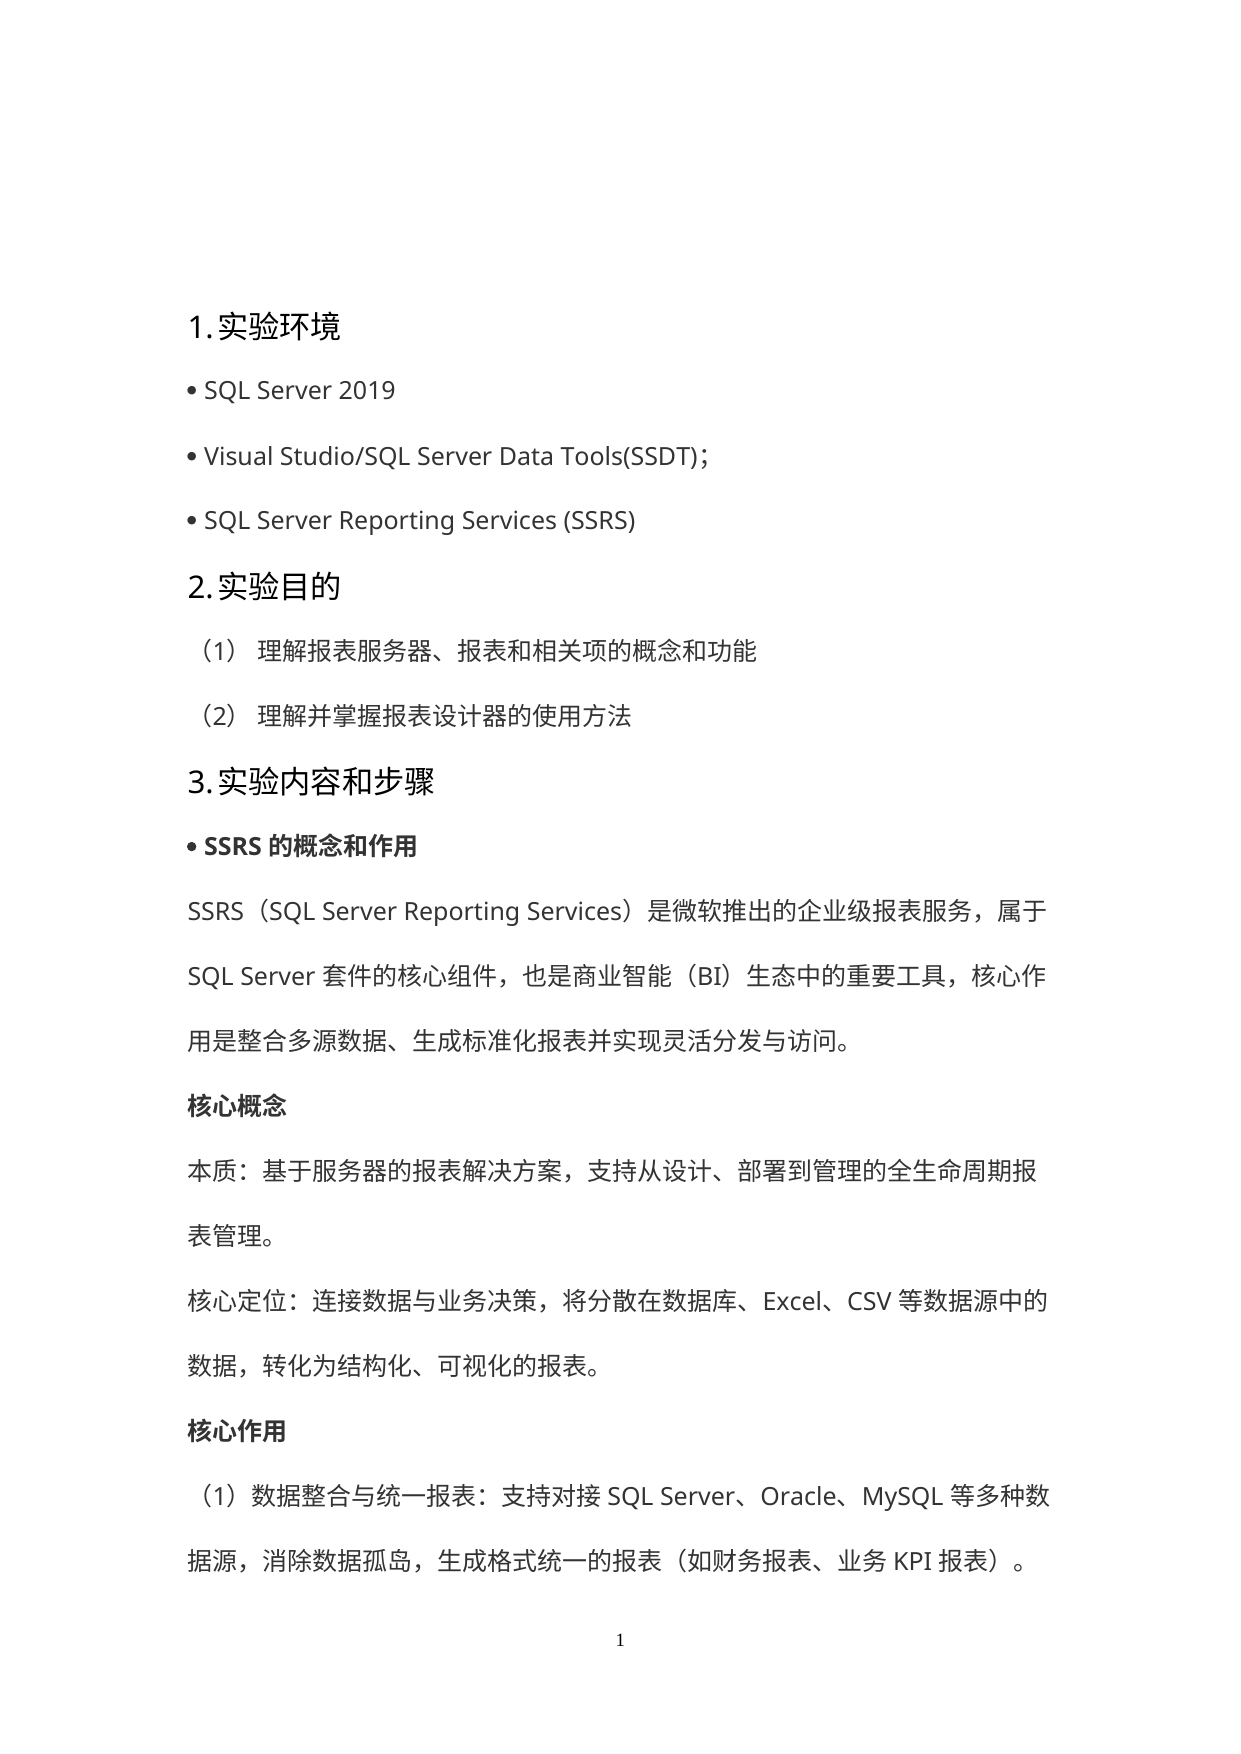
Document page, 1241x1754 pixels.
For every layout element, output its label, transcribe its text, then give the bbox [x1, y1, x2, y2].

text （2） 理解并掌握报表设计器的使用方法 [187, 682, 1053, 747]
text （1） 理解报表服务器、报表和相关项的概念和功能 [187, 617, 1053, 682]
text SSRS 的概念和作用 [187, 812, 1053, 877]
text Visual Studio/SQL Server Data Tools(SSDT)； [187, 422, 1053, 487]
text SSRS（SQL Server Reporting Services）是微软推出的企业级报表服务，属于 SQL Server 套件的核心组件，也是商业智能（BI）生态中的重要工具，核心作用是整合多源数据、生成标准化报表并实现灵活分发与访问。 [187, 877, 1053, 1072]
text SQL Server Reporting Services (SSRS) [187, 487, 1053, 552]
list 实验目的 [187, 552, 1053, 617]
text 核心作用 [187, 1397, 1053, 1462]
text SQL Server 2019 [187, 357, 1053, 422]
text 本质：基于服务器的报表解决方案，支持从设计、部署到管理的全生命周期报表管理。 [187, 1137, 1053, 1267]
list 实验环境 [187, 292, 1053, 357]
text （1）数据整合与统一报表：支持对接 SQL Server、Oracle、MySQL 等多种数据源，消除数据孤岛，生成格式统一的报表（如财务报表、业务 KPI 报表）。 [187, 1462, 1053, 1592]
text 核心定位：连接数据与业务决策，将分散在数据库、Excel、CSV 等数据源中的数据，转化为结构化、可视化的报表。 [187, 1267, 1053, 1397]
list 实验内容和步骤 [187, 747, 1053, 812]
text 核心概念 [187, 1072, 1053, 1137]
